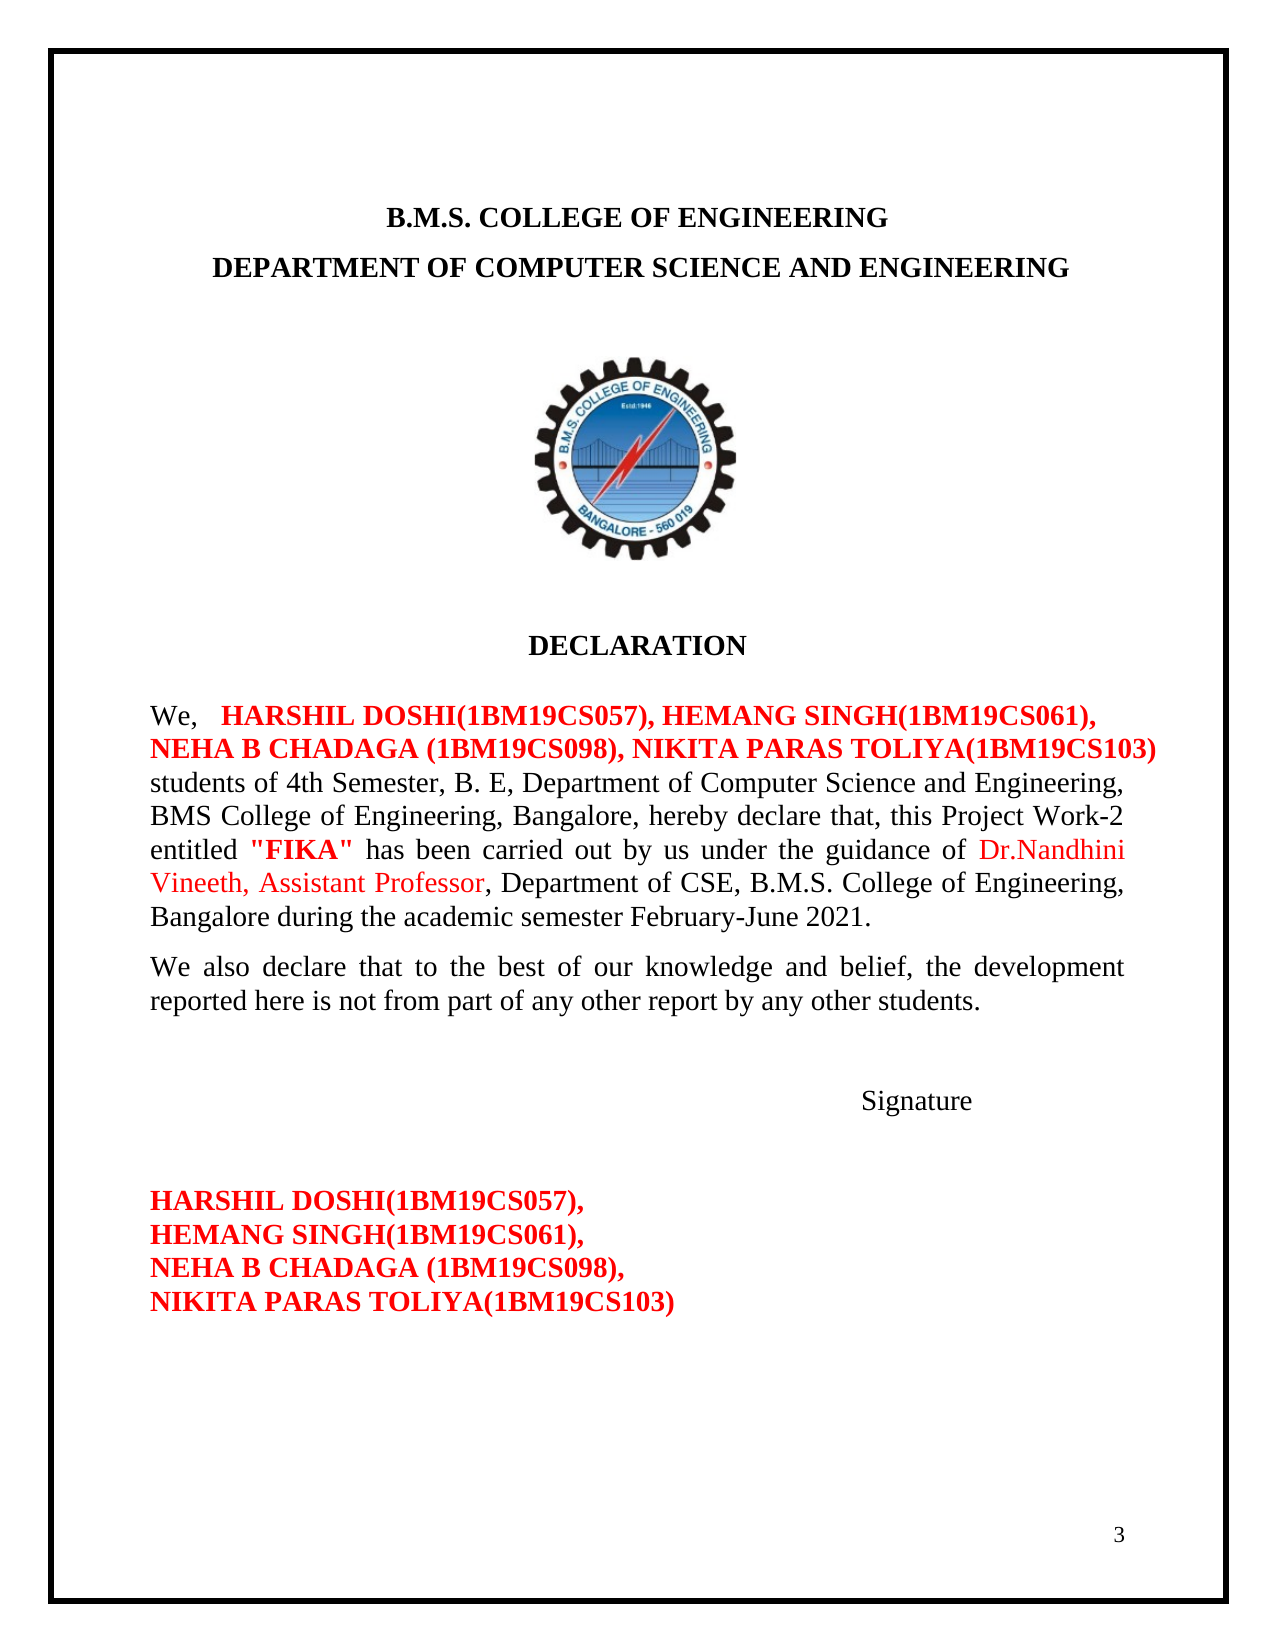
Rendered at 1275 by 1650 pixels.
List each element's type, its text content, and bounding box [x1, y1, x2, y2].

text NEHA B CHADAGA (1BM19CS098), [150, 1251, 1200, 1284]
text NEHA B CHADAGA (1BM19CS098), NIKITA PARAS TOLIYA(1BM19CS103) [150, 731, 1200, 765]
text NIKITA PARAS TOLIYA(1BM19CS103) [150, 1284, 1200, 1318]
text Signature [71, 1083, 972, 1117]
text DECLARATION [75, 628, 1200, 662]
text We, HARSHIL DOSHI(1BM19CS057), HEMANG SINGH(1BM19CS061), [150, 698, 1200, 731]
text HARSHIL DOSHI(1BM19CS057), [150, 1183, 1200, 1217]
text We also declare that to the best of our knowledge and belief, the development reported here is not from part of any other report by any other students. [150, 949, 1125, 1016]
picture [534, 356, 737, 561]
text HEMANG SINGH(1BM19CS061), [150, 1217, 1200, 1251]
text B.M.S. COLLEGE OF ENGINEERING [386, 200, 1200, 234]
text students of 4th Semester, B. E, Department of Computer Science and Engineering, BMS College of Engineering, Bangalore, hereby declare that, this Project Work-2 entitled "FIKA" has been carried out by us under the guidance of Dr.Nandhini Vineeth, Assistant Professor, Department of CSE, B.M.S. College of Engineering, Bangalore during the academic semester February-June 2021. [150, 765, 1125, 932]
text DEPARTMENT OF COMPUTER SCIENCE AND ENGINEERING [212, 250, 1200, 284]
